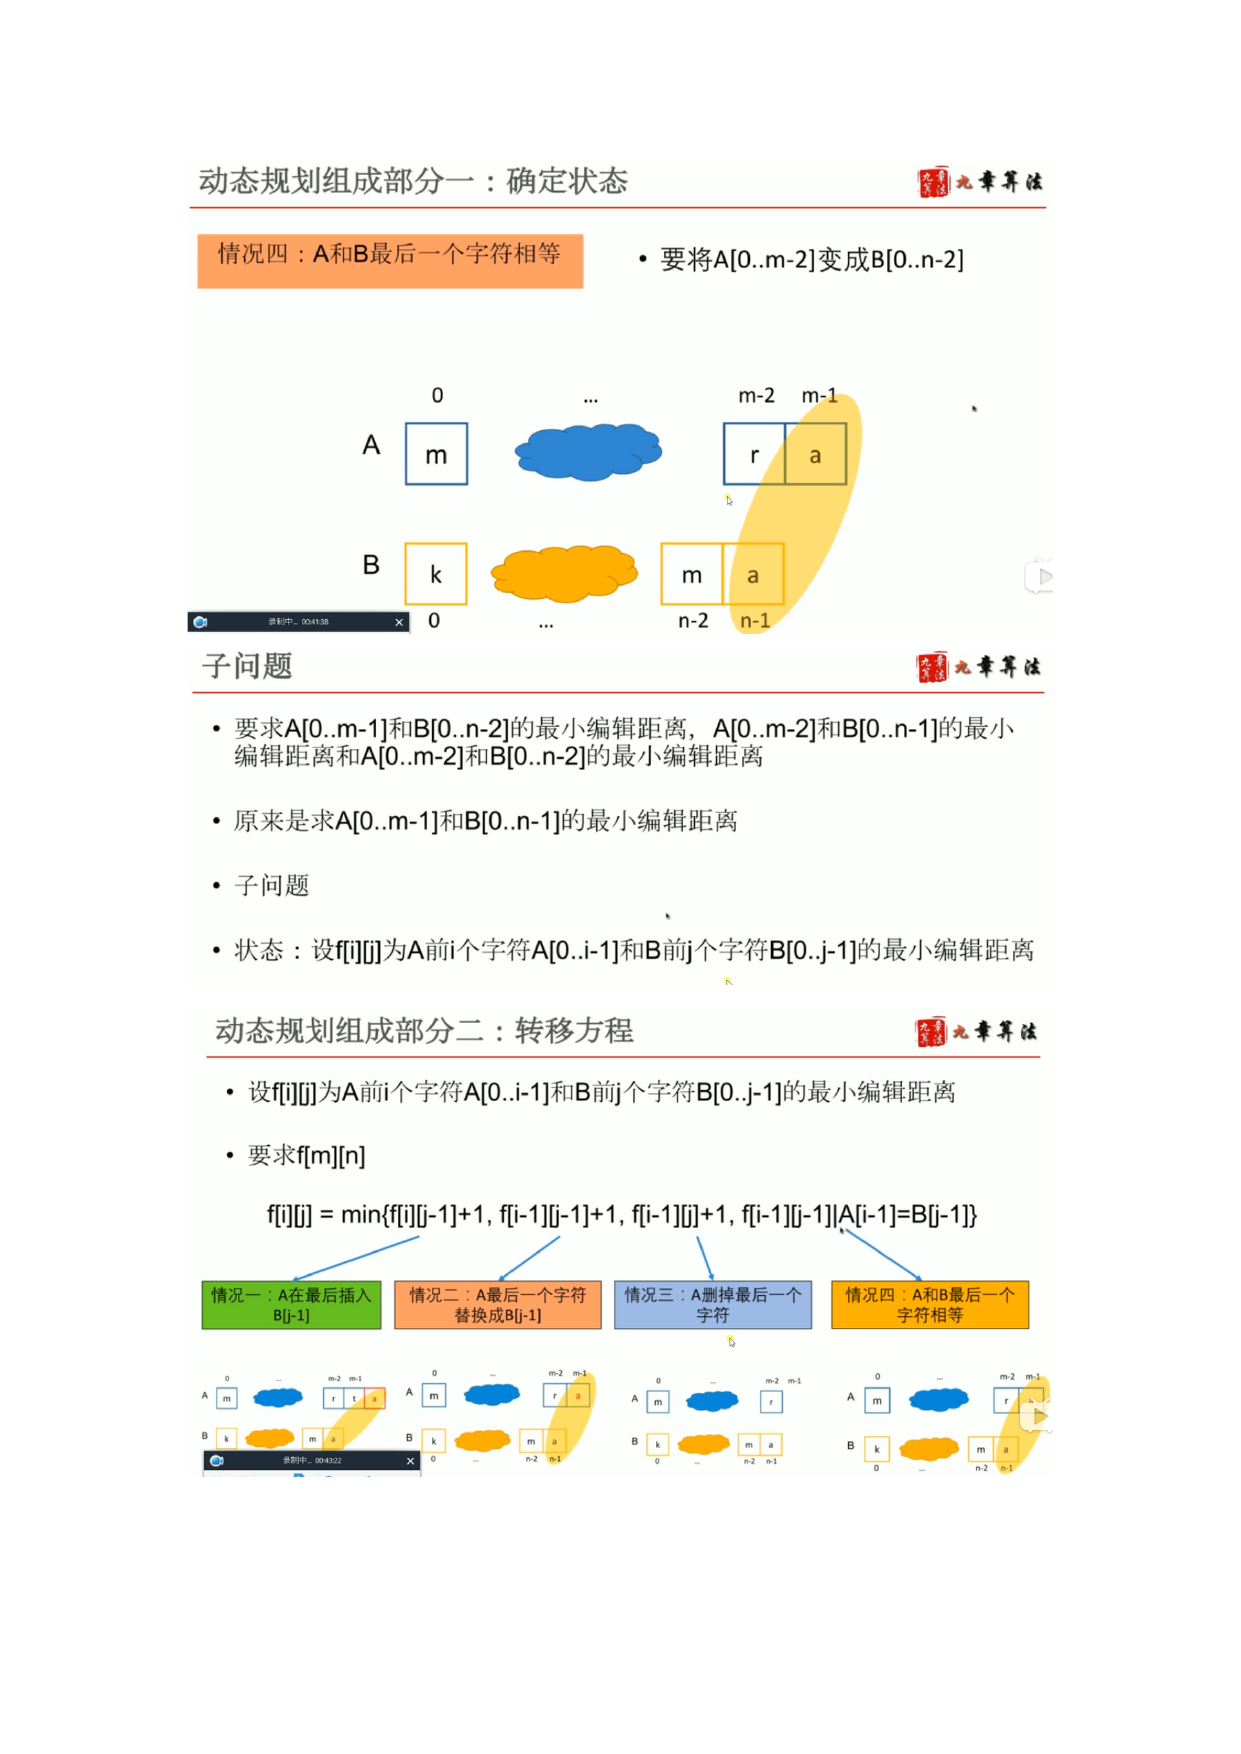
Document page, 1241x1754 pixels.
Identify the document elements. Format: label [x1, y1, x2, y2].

picture [187, 1007, 1053, 1477]
picture [187, 649, 1053, 985]
picture [187, 162, 1053, 634]
